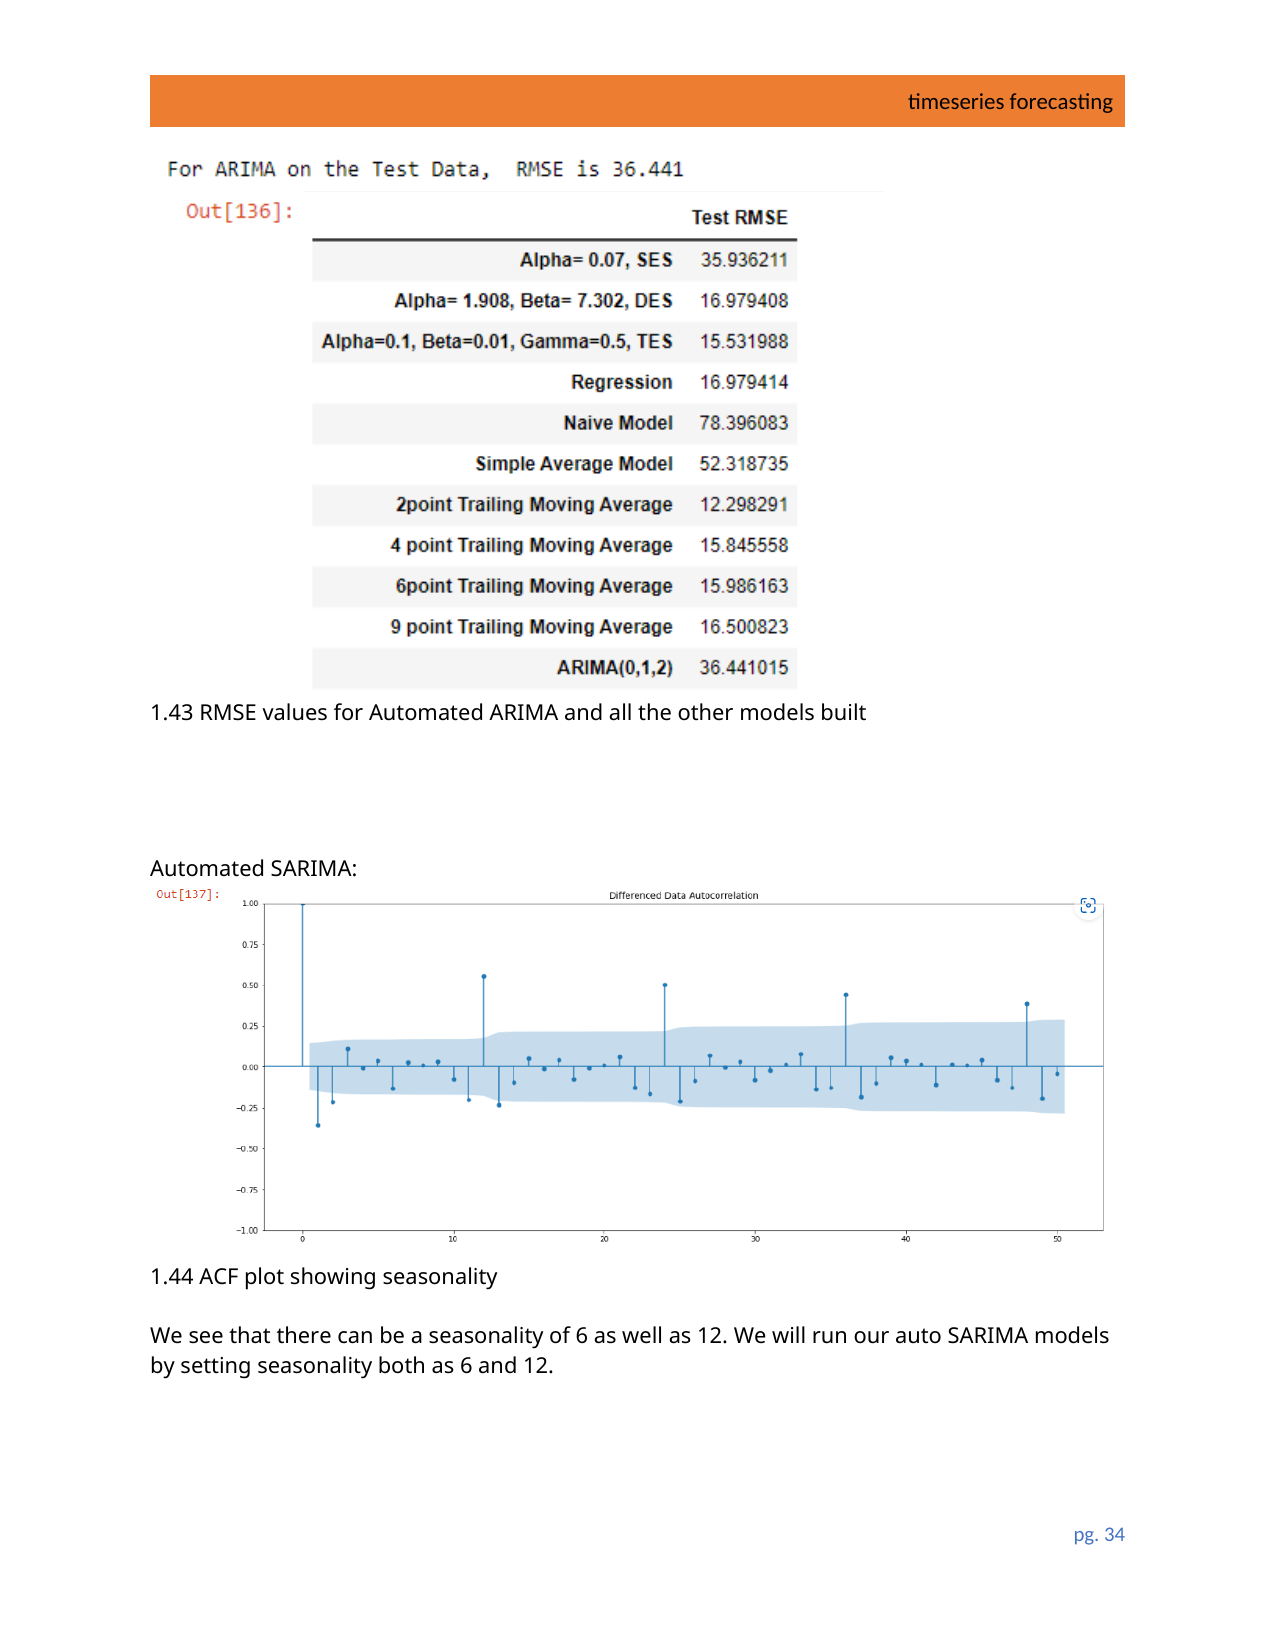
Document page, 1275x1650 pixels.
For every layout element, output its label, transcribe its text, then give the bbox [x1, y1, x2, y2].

text Automated SARIMA: 1.44 ACF plot showing seasonality We see that there can be a seasonality of 6 as well as 12. We will run our auto SARIMA models by setting seasonality both as 6 and 12. [150, 1261, 1125, 1380]
text Automated SARIMA: 1.44 ACF plot showing seasonality We see that there can be a seasonality of 6 as well as 12. We will run our auto SARIMA models by setting seasonality both as 6 and 12. [150, 853, 1125, 882]
picture [150, 882, 1125, 1261]
picture [150, 155, 885, 698]
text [150, 155, 1125, 756]
